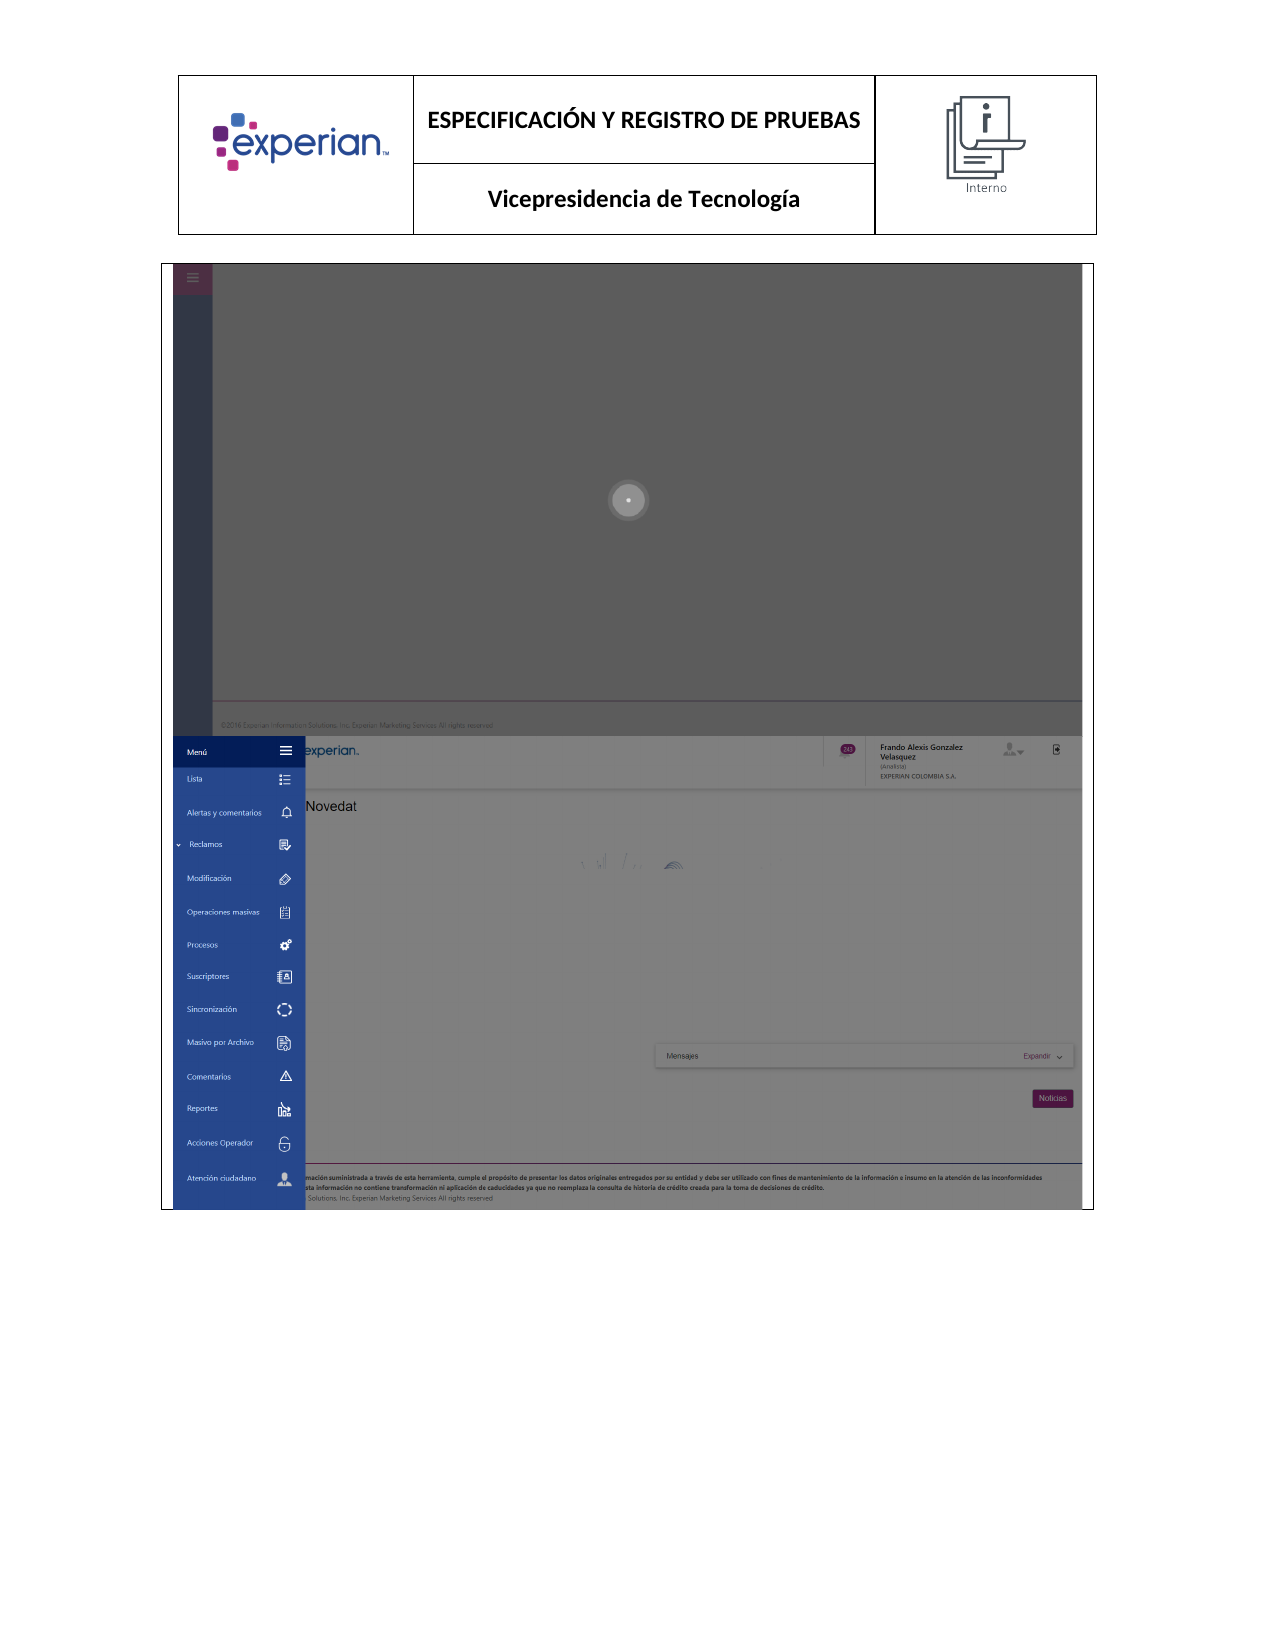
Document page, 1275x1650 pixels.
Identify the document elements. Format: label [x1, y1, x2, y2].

table_cell [162, 264, 173, 1209]
picture [173, 264, 1083, 1210]
picture [946, 91, 1026, 193]
picture [191, 91, 401, 192]
table_cell [1083, 264, 1093, 1209]
